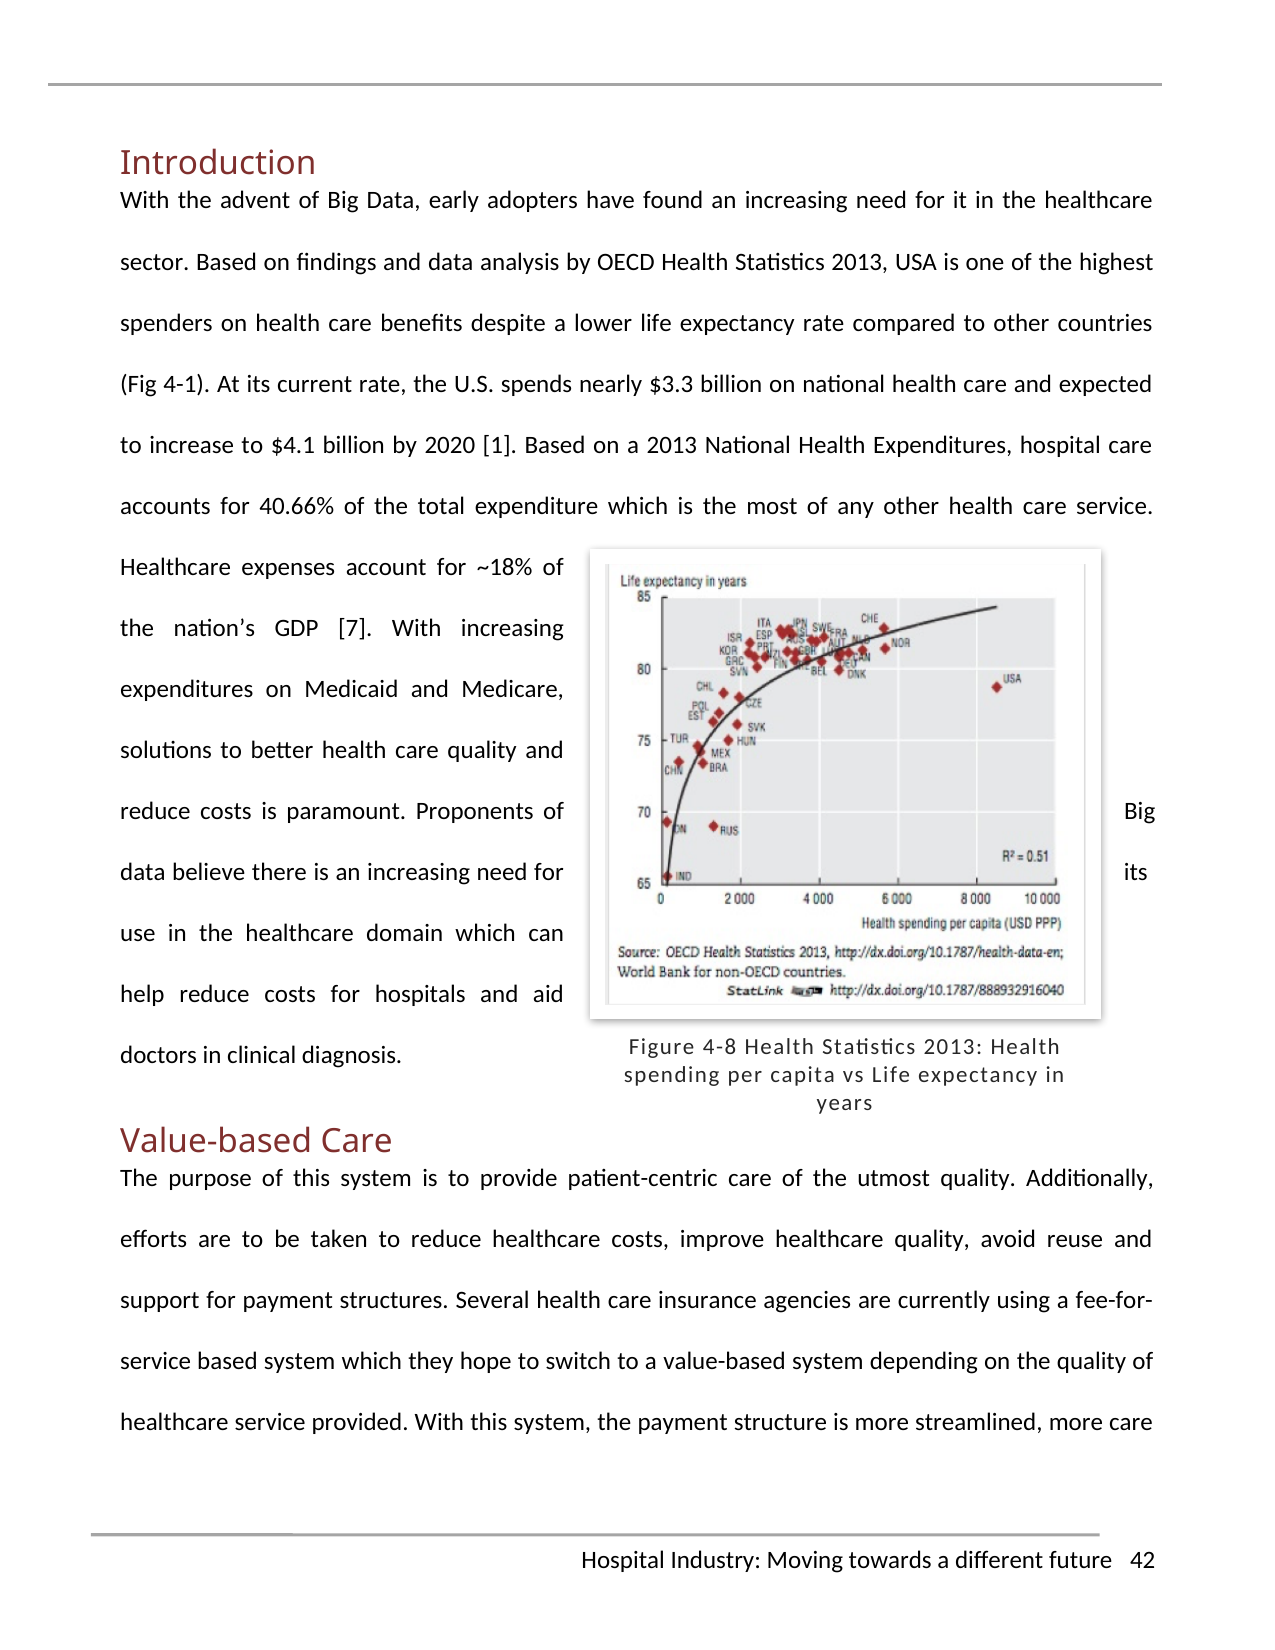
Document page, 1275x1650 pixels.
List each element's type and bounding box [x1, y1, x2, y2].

picture [605, 564, 1086, 1005]
